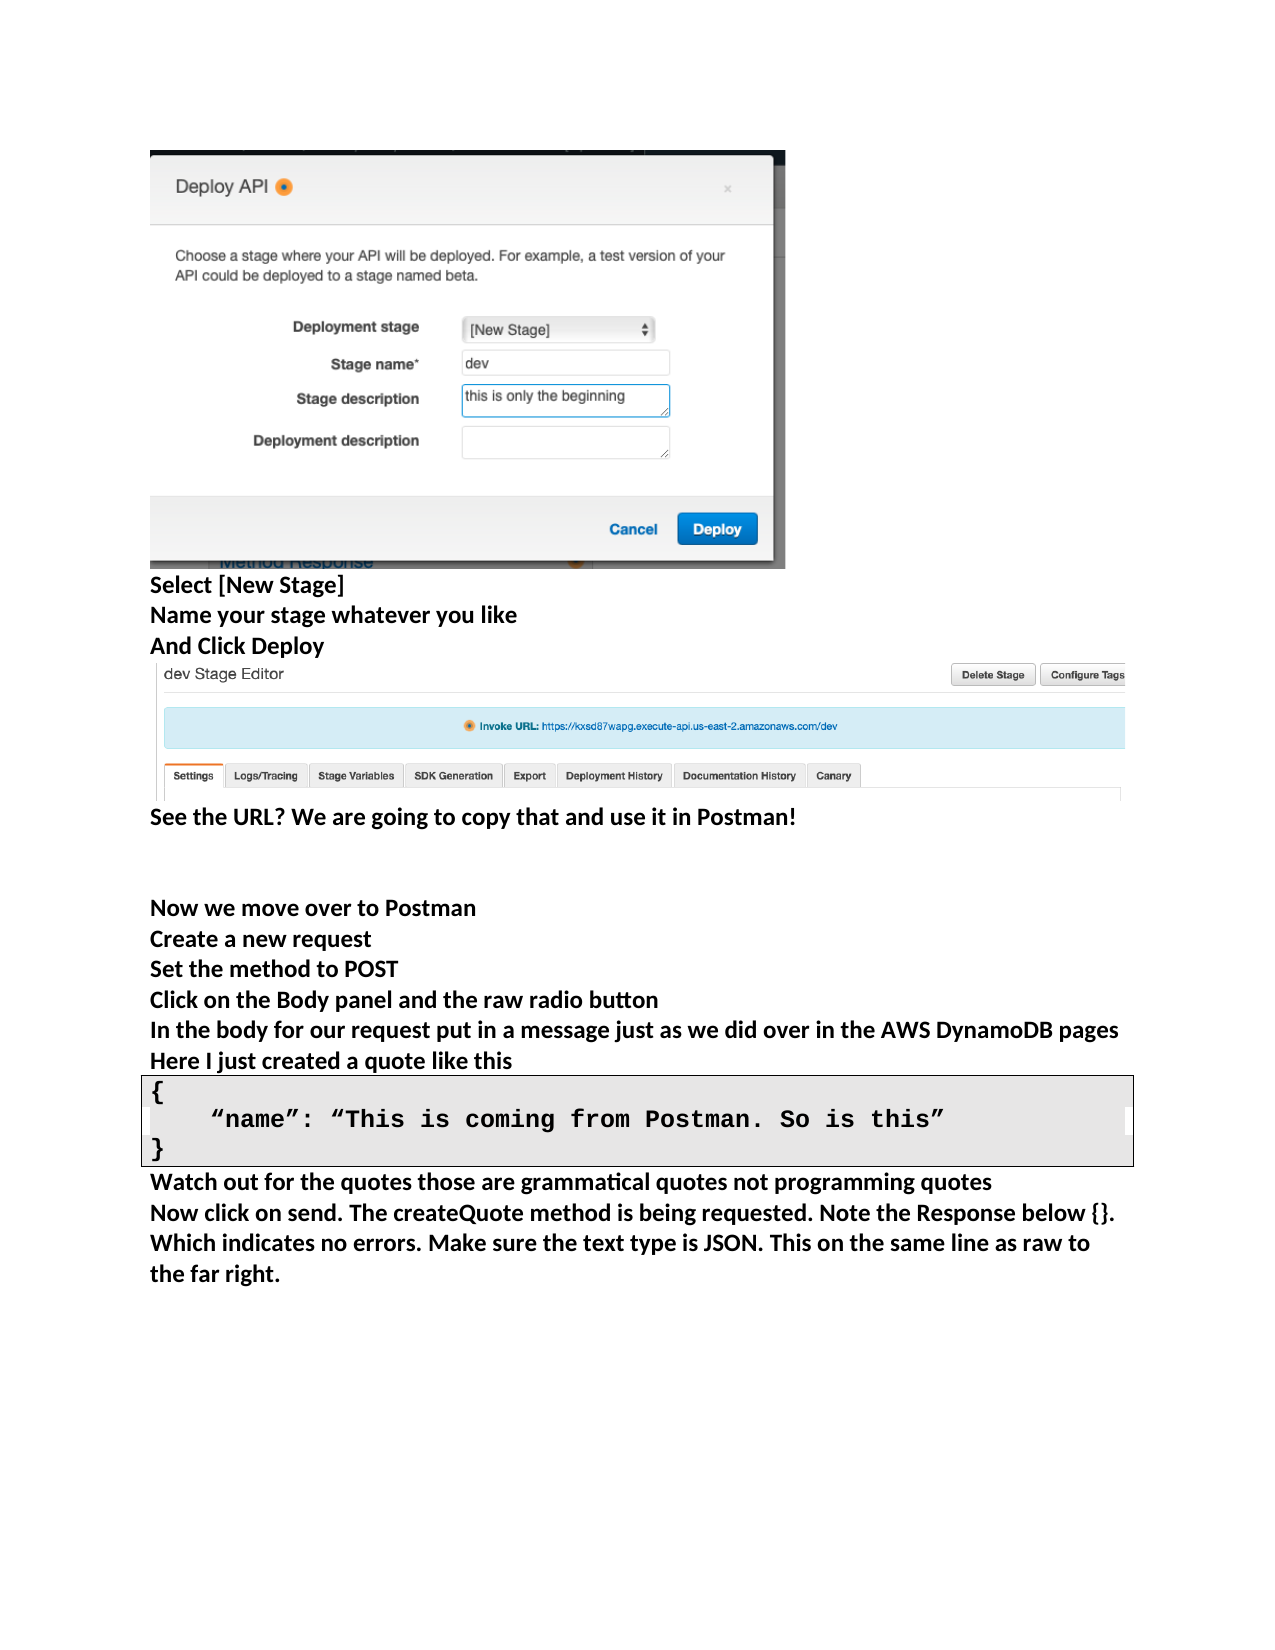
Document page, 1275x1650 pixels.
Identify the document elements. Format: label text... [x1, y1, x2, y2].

text See the URL? We are going to copy that and use it in Postman! [150, 801, 1125, 831]
text Click on the Body panel and the raw radio button [150, 984, 1125, 1014]
text Watch out for the quotes those are grammatical quotes not programming quotes [150, 1167, 1125, 1197]
text { [142, 1076, 1133, 1107]
picture [150, 660, 1125, 801]
text And Click Deploy [150, 630, 1125, 660]
text In the body for our request put in a message just as we did over in the AWS DynamoDB pages [150, 1014, 1125, 1045]
text “name”: “This is coming from Postman. So is this” [150, 1107, 1125, 1132]
text } [142, 1132, 1133, 1166]
text Name your stage whatever you like [150, 599, 1125, 630]
text Here I just created a quote like this [150, 1045, 1125, 1075]
picture [150, 150, 786, 569]
text Now click on send. The createQuote method is being requested. Note the Response below {}. Which indicates no errors. Make sure the text type is JSON. This on the same line as raw to the far right. [150, 1197, 1125, 1289]
text Set the method to POST [150, 953, 1125, 984]
text Now we move over to Postman [150, 892, 1125, 923]
text Select [New Stage] [150, 569, 1125, 599]
text Create a new request [150, 923, 1125, 953]
